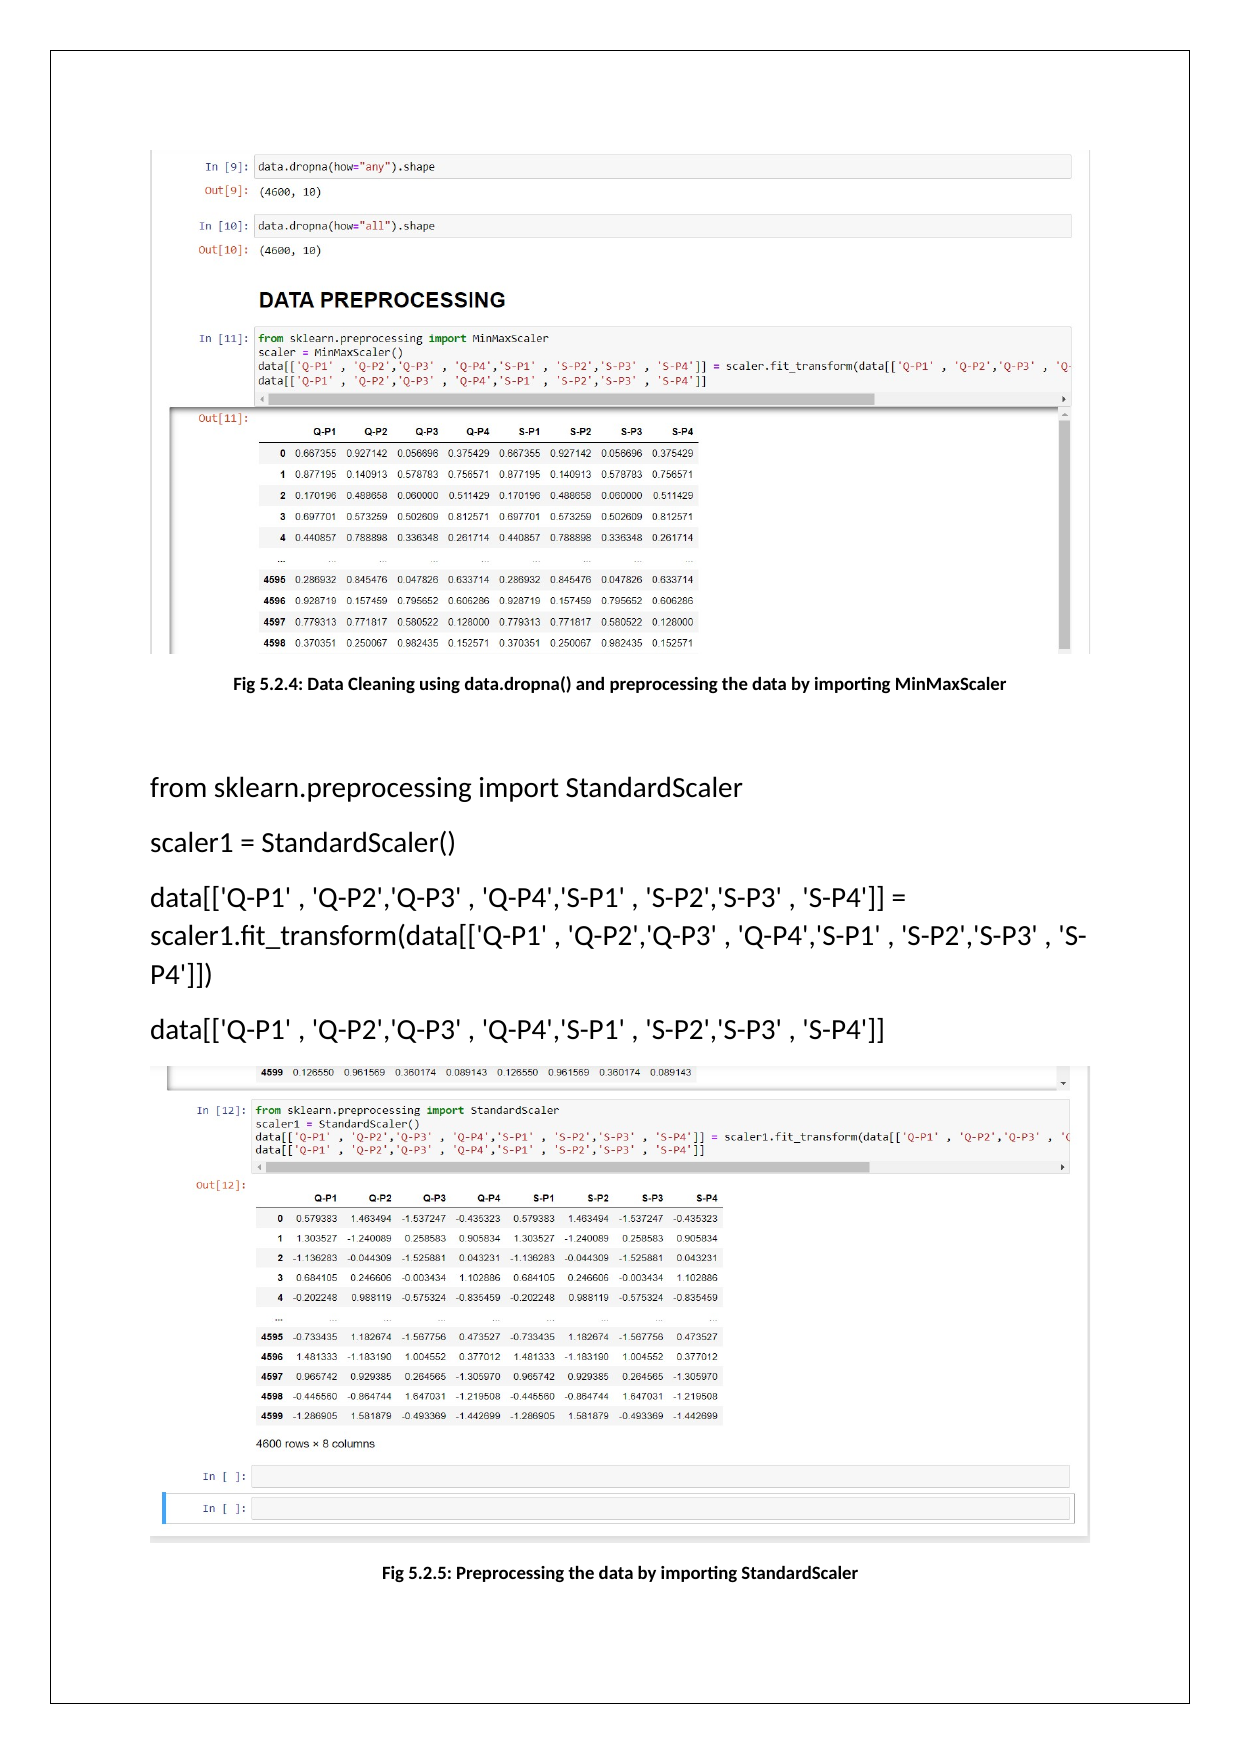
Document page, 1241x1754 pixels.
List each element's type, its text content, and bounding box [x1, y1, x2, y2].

text Fig 5.2.5: Preprocessing the data by importing StandardScaler [150, 1561, 1090, 1584]
picture [150, 1066, 1091, 1543]
text from sklearn.preprocessing import StandardScaler [150, 769, 1090, 804]
text Fig 5.2.4: Data Cleaning using data.dropna() and preprocessing the data by importing MinMaxScaler [150, 672, 1090, 695]
text data[['Q-P1' , 'Q-P2','Q-P3' , 'Q-P4','S-P1' , 'S-P2','S-P3' , 'S-P4']] = scaler1.fit_transform(data[['Q-P1' , 'Q-P2','Q-P3' , 'Q-P4','S-P1' , 'S-P2','S-P3' , 'S-P4']]) [150, 879, 1090, 992]
text scaler1 = StandardScaler() [150, 824, 1090, 859]
picture [150, 150, 1091, 654]
text data[['Q-P1' , 'Q-P2','Q-P3' , 'Q-P4','S-P1' , 'S-P2','S-P3' , 'S-P4']] [150, 1011, 1090, 1047]
